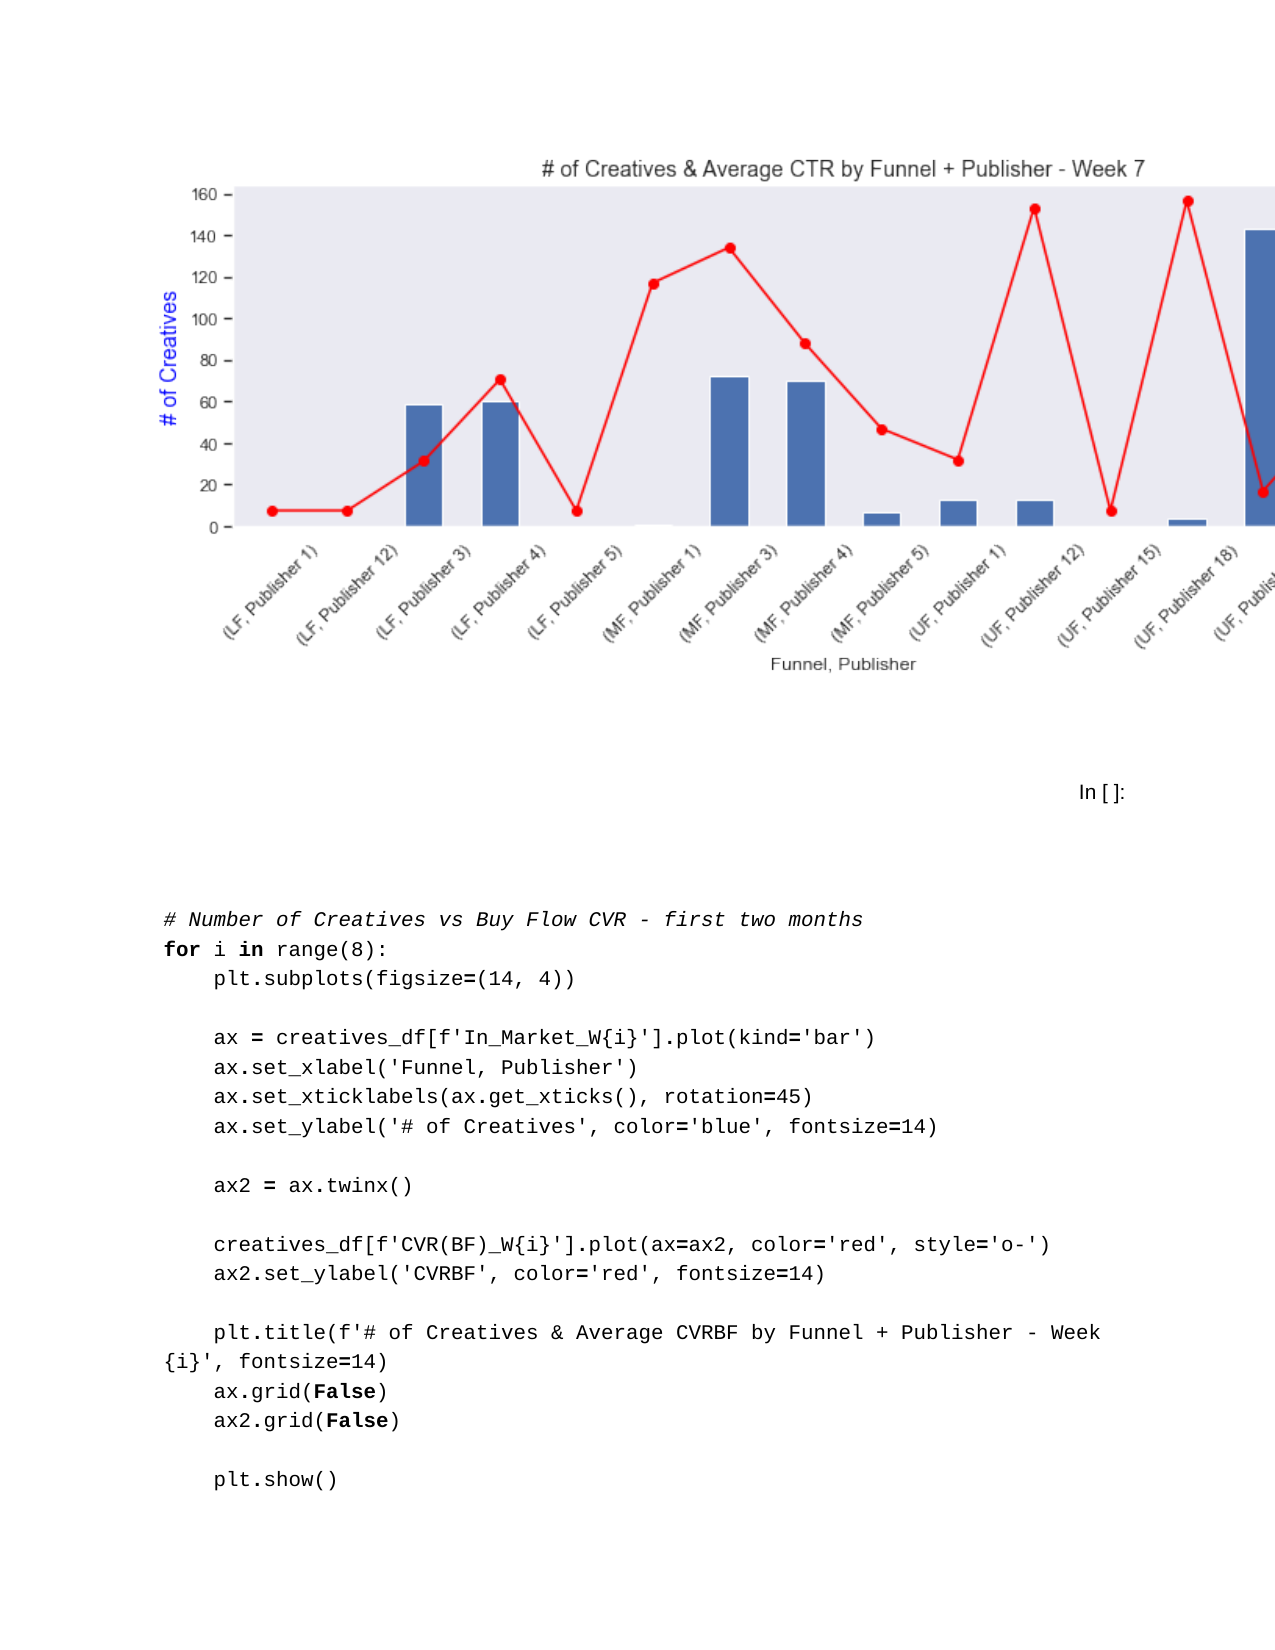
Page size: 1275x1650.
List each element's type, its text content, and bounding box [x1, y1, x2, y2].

text In [ ]: [150, 780, 1125, 804]
picture [150, 150, 1275, 683]
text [163, 909, 1112, 1493]
